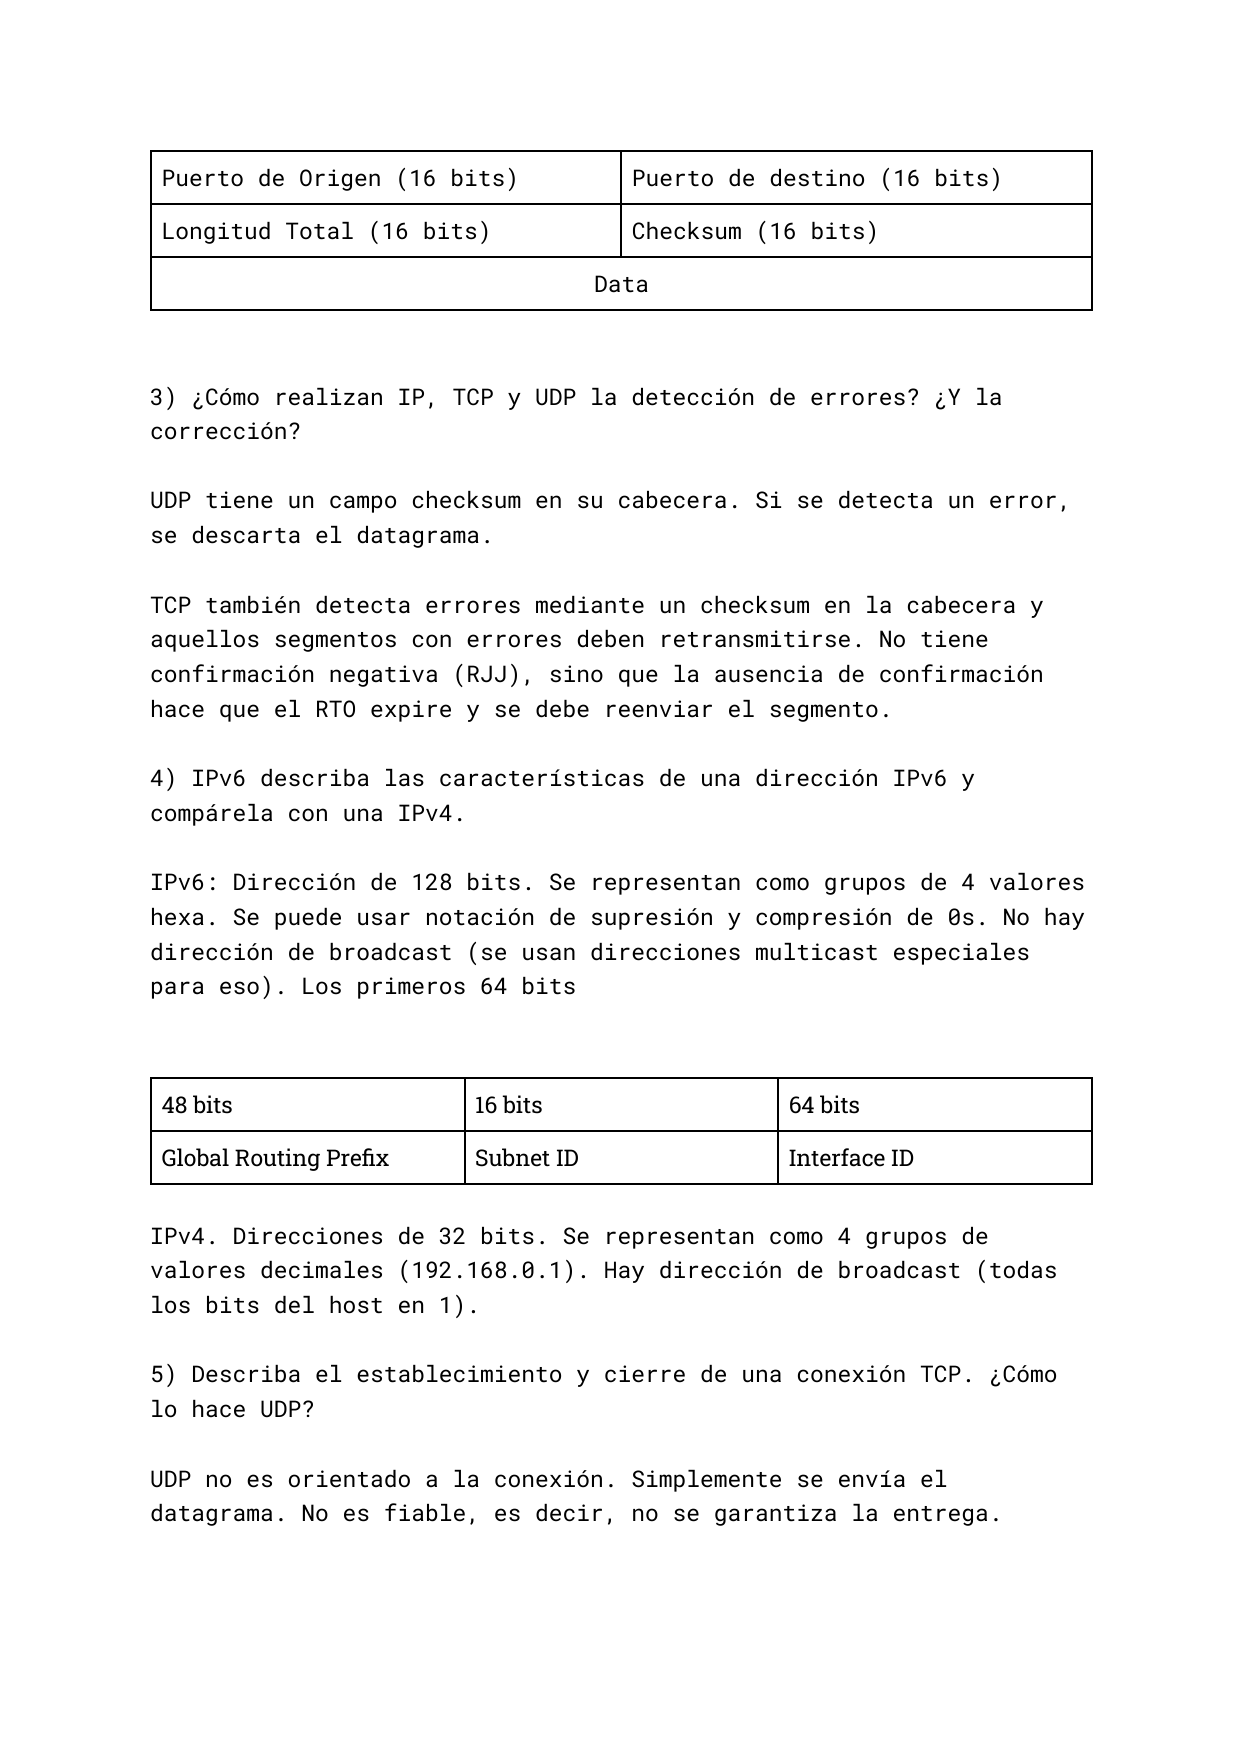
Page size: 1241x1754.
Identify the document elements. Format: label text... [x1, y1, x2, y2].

table_header Puerto de Origen (16 bits) [152, 152, 620, 203]
table_cell Global Routing Prefix [152, 1132, 464, 1183]
text UDP no es orientado a la conexión. Simplemente se envía el datagrama. No es fiable, es decir, no se garantiza la entrega. [150, 1463, 1090, 1528]
text IPv4. Direcciones de 32 bits. Se representan como 4 grupos de valores decimales (192.168.0.1). Hay dirección de broadcast (todas los bits del host en 1). [150, 1220, 1090, 1320]
table_header 48 bits [152, 1079, 464, 1130]
text UDP tiene un campo checksum en su cabecera. Si se detecta un error, se descarta el datagrama. [150, 485, 1090, 550]
table_header 16 bits [466, 1079, 777, 1130]
text 3) ¿Cómo realizan IP, TCP y UDP la detección de errores? ¿Y la corrección? [150, 381, 1090, 446]
text 4) IPv6 describa las características de una dirección IPv6 y compárela con una IPv4. [150, 762, 1090, 862]
table_header 64 bits [779, 1079, 1091, 1130]
table_header Puerto de destino (16 bits) [622, 152, 1091, 203]
table_cell Interface ID [779, 1132, 1091, 1183]
table_cell Subnet ID [466, 1132, 777, 1183]
text IPv6: Dirección de 128 bits. Se representan como grupos de 4 valores hexa. Se puede usar notación de supresión y compresión de 0s. No hay dirección de broadcast (se usan direcciones multicast especiales para eso). Los primeros 64 bits [150, 866, 1090, 1001]
table_cell Longitud Total (16 bits) [152, 205, 620, 256]
table_cell Checksum (16 bits) [622, 205, 1091, 256]
table_cell Data [152, 258, 1091, 309]
text 5) Describa el establecimiento y cierre de una conexión TCP. ¿Cómo lo hace UDP? [150, 1359, 1090, 1424]
text TCP también detecta errores mediante un checksum en la cabecera y aquellos segmentos con errores deben retransmitirse. No tiene confirmación negativa (RJJ), sino que la ausencia de confirmación hace que el RTO expire y se debe reenviar el segmento. [150, 554, 1090, 758]
